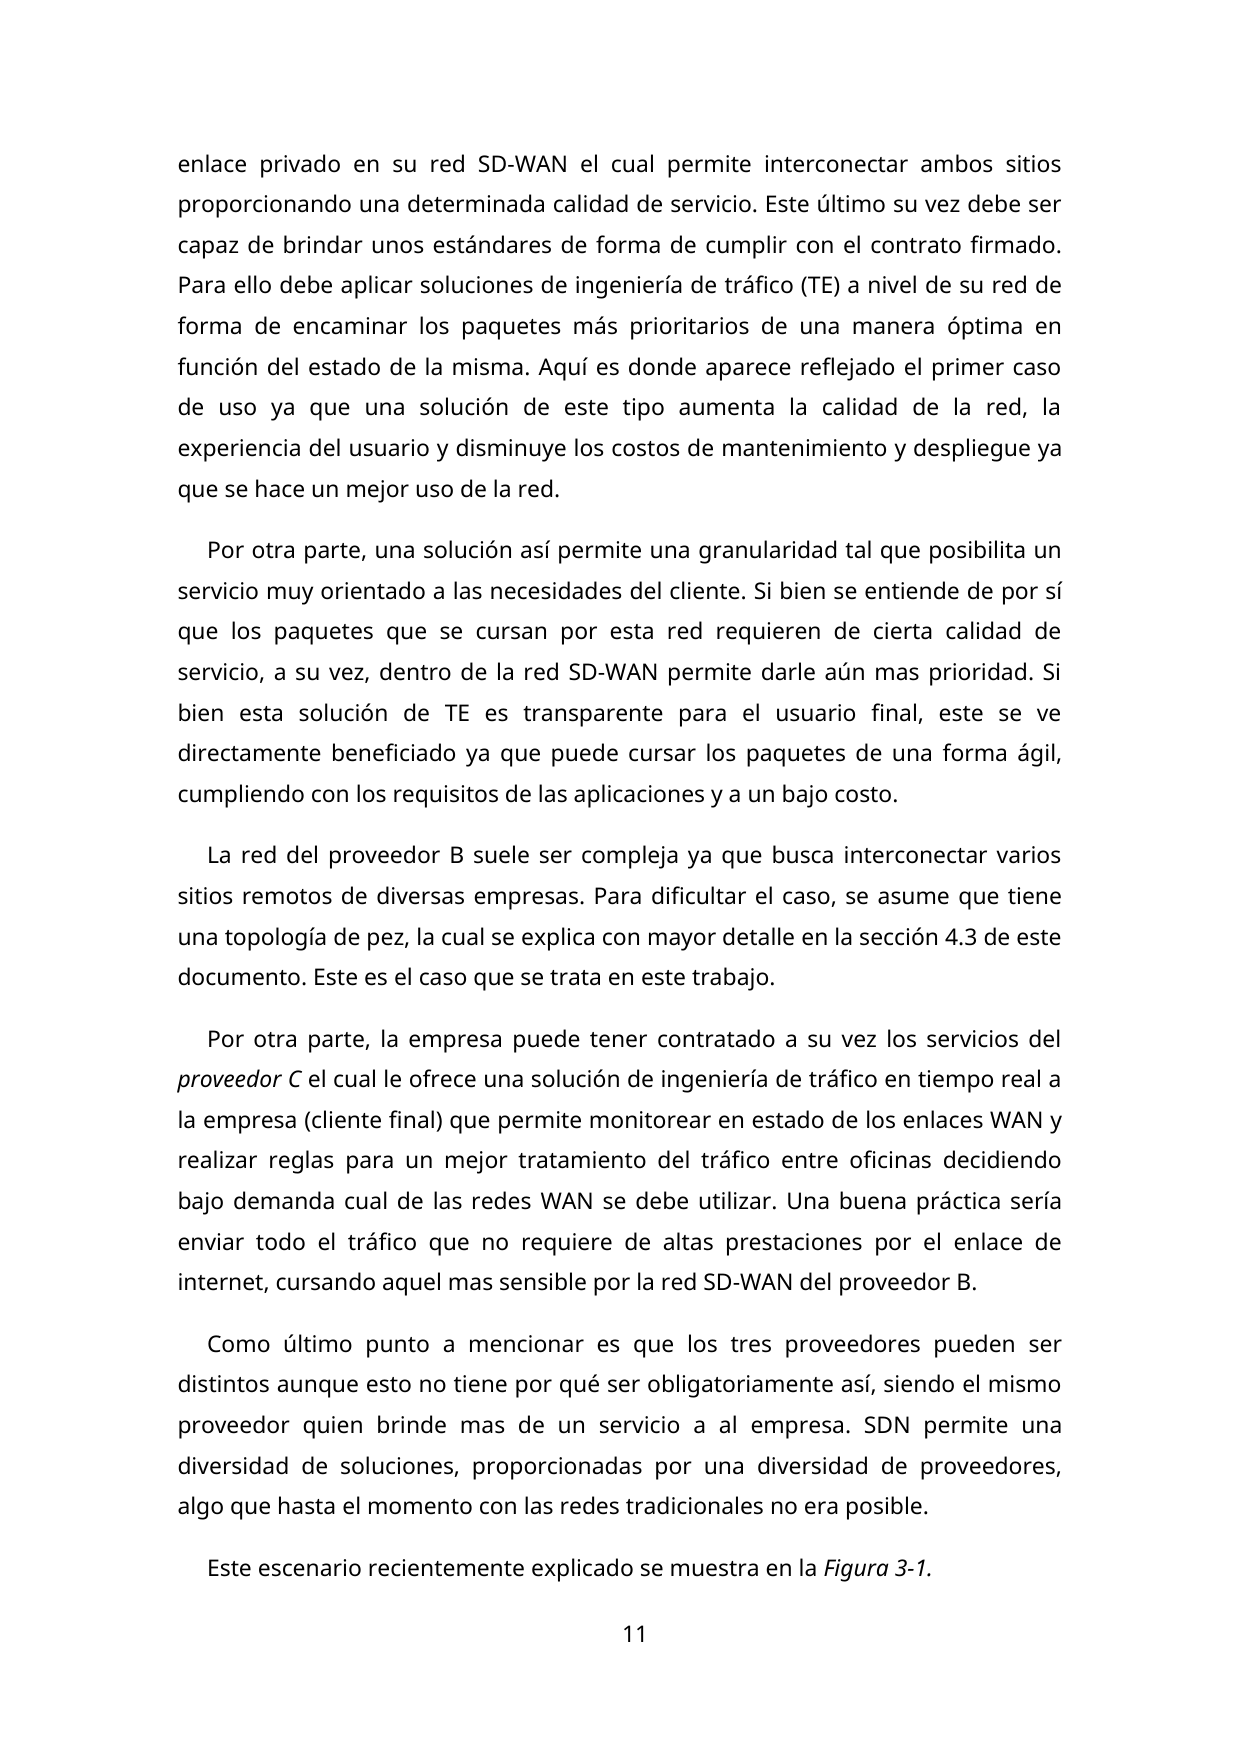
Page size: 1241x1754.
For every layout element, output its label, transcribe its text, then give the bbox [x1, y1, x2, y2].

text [177, 148, 1063, 504]
text La red del proveedor B suele ser compleja ya que busca interconectar varios sitios remotos de diversas empresas. Para dificultar el caso, se asume que tiene una topología de pez, la cual se explica con mayor detalle en la sección 4.3 de este documento. Este es el caso que se trata en este trabajo. [177, 839, 1063, 992]
text Por otra parte, la empresa puede tener contratado a su vez los servicios del proveedor C el cual le ofrece una solución de ingeniería de tráfico en tiempo real a la empresa (cliente final) que permite monitorear en estado de los enlaces WAN y realizar reglas para un mejor tratamiento del tráfico entre oficinas decidiendo bajo demanda cual de las redes WAN se debe utilizar. Una buena práctica sería enviar todo el tráfico que no requiere de altas prestaciones por el enlace de internet, cursando aquel mas sensible por la red SD-WAN del proveedor B. [177, 1023, 1063, 1298]
text Por otra parte, una solución así permite una granularidad tal que posibilita un servicio muy orientado a las necesidades del cliente. Si bien se entiende de por sí que los paquetes que se cursan por esta red requieren de cierta calidad de servicio, a su vez, dentro de la red SD-WAN permite darle aún mas prioridad. Si bien esta solución de TE es transparente para el usuario final, este se ve directamente beneficiado ya que puede cursar los paquetes de una forma ágil, cumpliendo con los requisitos de las aplicaciones y a un bajo costo. [177, 534, 1063, 809]
text Este escenario recientemente explicado se muestra en la Figura 3-1. [177, 1552, 1063, 1583]
text Como último punto a mencionar es que los tres proveedores pueden ser distintos aunque esto no tiene por qué ser obligatoriamente así, siendo el mismo proveedor quien brinde mas de un servicio a al empresa. SDN permite una diversidad de soluciones, proporcionadas por una diversidad de proveedores, algo que hasta el momento con las redes tradicionales no era posible. [177, 1328, 1063, 1522]
